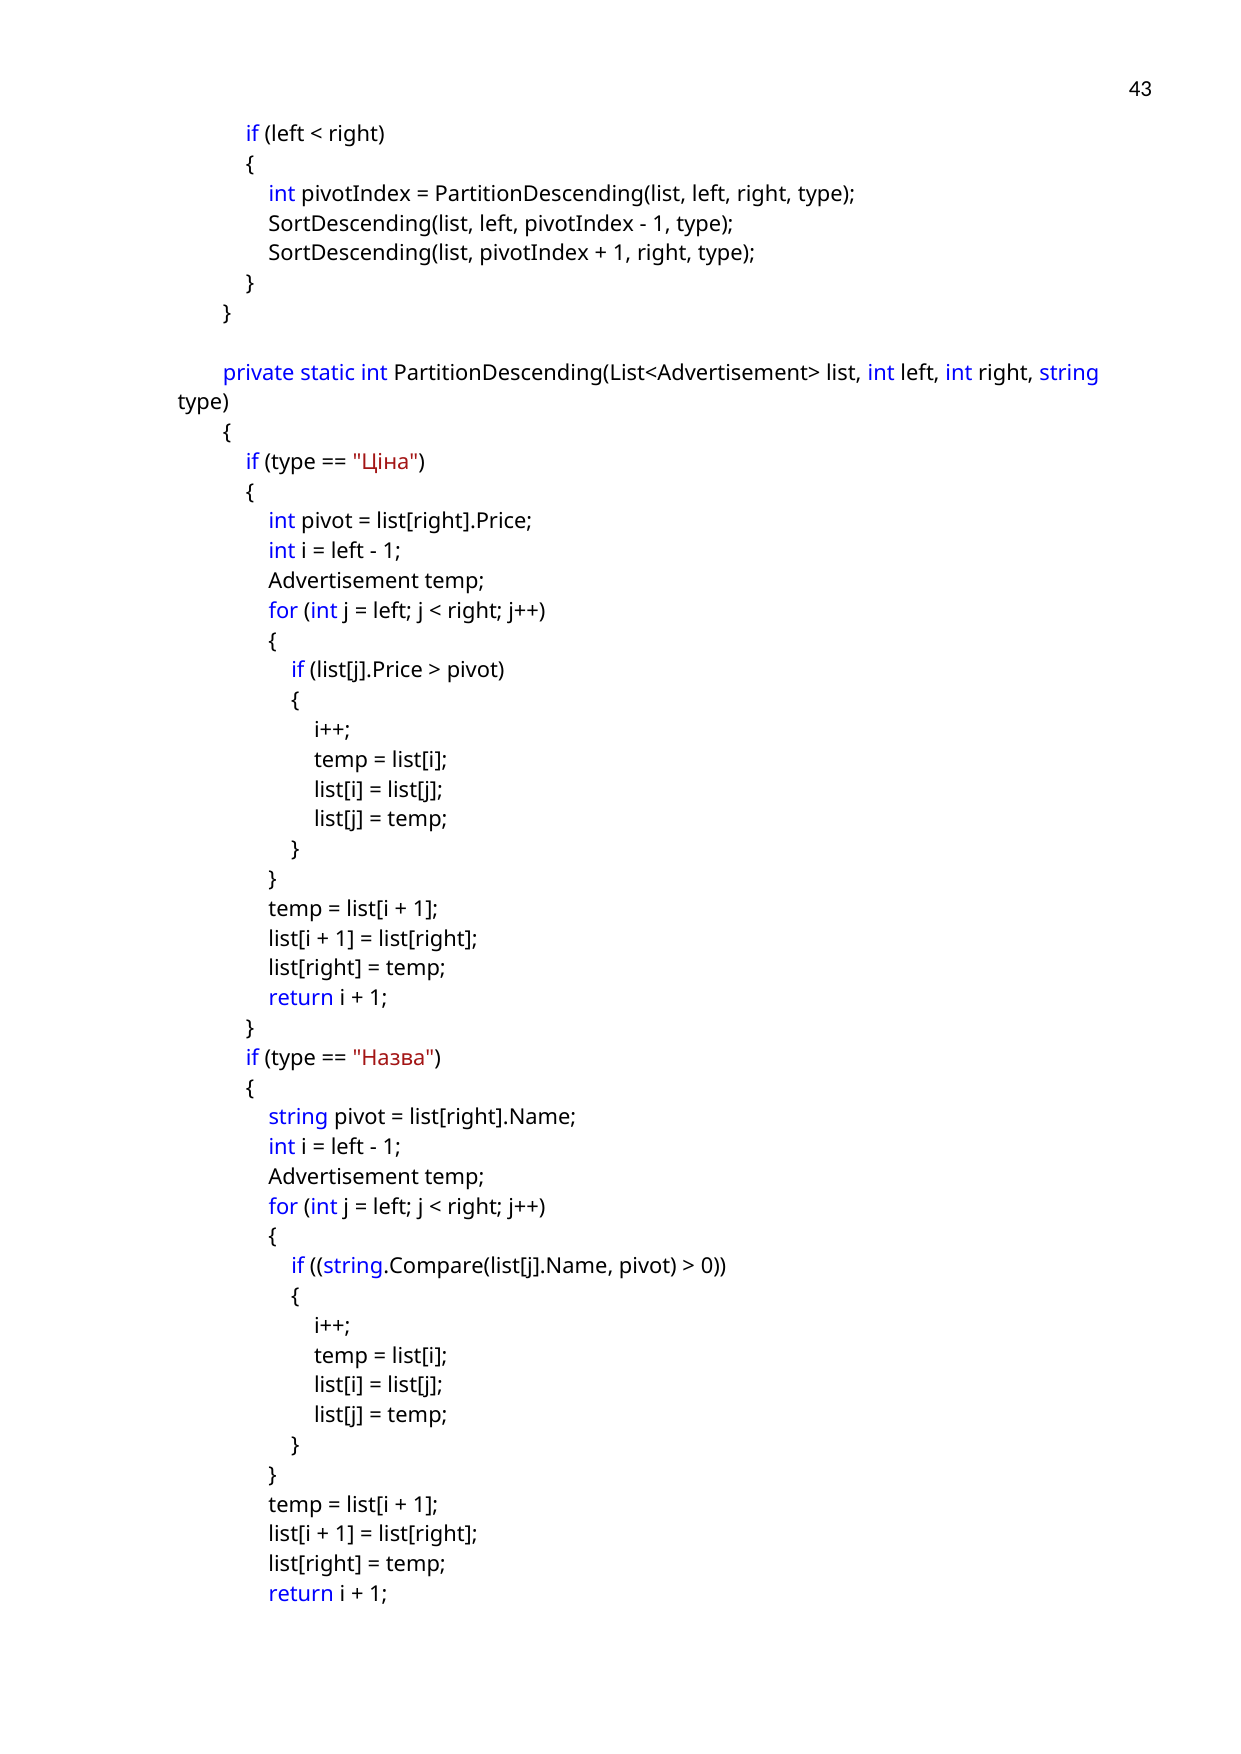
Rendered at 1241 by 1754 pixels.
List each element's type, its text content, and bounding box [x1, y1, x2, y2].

text { [177, 684, 1152, 714]
text list[j] = temp; [177, 1399, 1152, 1429]
text { [177, 476, 1152, 505]
text { [177, 148, 1152, 178]
text } [177, 267, 1152, 297]
text { [177, 1280, 1152, 1310]
text for (int j = left; j < right; j++) [177, 595, 1152, 624]
text list[i] = list[j]; [177, 773, 1152, 803]
text if (left < right) [177, 118, 1152, 148]
text for (int j = left; j < right; j++) [177, 1191, 1152, 1220]
text } [177, 1459, 1152, 1488]
text if (type == "Назва") [177, 1042, 1152, 1071]
text list[right] = temp; [177, 952, 1152, 982]
text i++; [177, 714, 1152, 744]
text int i = left - 1; [177, 1131, 1152, 1161]
text list[j] = temp; [177, 803, 1152, 833]
text temp = list[i + 1]; [177, 1488, 1152, 1518]
text } [177, 1012, 1152, 1042]
text int pivot = list[right].Price; [177, 505, 1152, 535]
text temp = list[i]; [177, 744, 1152, 773]
text } [177, 1429, 1152, 1459]
text Advertisement temp; [177, 565, 1152, 595]
text return i + 1; [177, 1578, 1152, 1608]
text } [177, 297, 1152, 327]
text if (type == "Ціна") [177, 446, 1152, 476]
text } [177, 863, 1152, 893]
text temp = list[i + 1]; [177, 893, 1152, 922]
text Advertisement temp; [177, 1161, 1152, 1191]
text if (list[j].Price > pivot) [177, 654, 1152, 684]
text list[i + 1] = list[right]; [177, 922, 1152, 952]
text string pivot = list[right].Name; [177, 1101, 1152, 1131]
text private static int PartitionDescending(List<Advertisement> list, int left, int right, string type) [177, 356, 1152, 416]
text if ((string.Compare(list[j].Name, pivot) > 0)) [177, 1250, 1152, 1280]
text { [177, 1220, 1152, 1250]
text } [177, 833, 1152, 863]
text { [177, 416, 1152, 446]
text temp = list[i]; [177, 1339, 1152, 1369]
text int pivotIndex = PartitionDescending(list, left, right, type); [177, 178, 1152, 207]
text return i + 1; [177, 982, 1152, 1012]
text int i = left - 1; [177, 535, 1152, 565]
text { [177, 624, 1152, 654]
text list[i + 1] = list[right]; [177, 1518, 1152, 1548]
text SortDescending(list, left, pivotIndex - 1, type); [177, 207, 1152, 237]
text i++; [177, 1310, 1152, 1339]
text { [177, 1071, 1152, 1101]
text SortDescending(list, pivotIndex + 1, right, type); [177, 237, 1152, 267]
text list[right] = temp; [177, 1548, 1152, 1578]
text list[i] = list[j]; [177, 1369, 1152, 1399]
